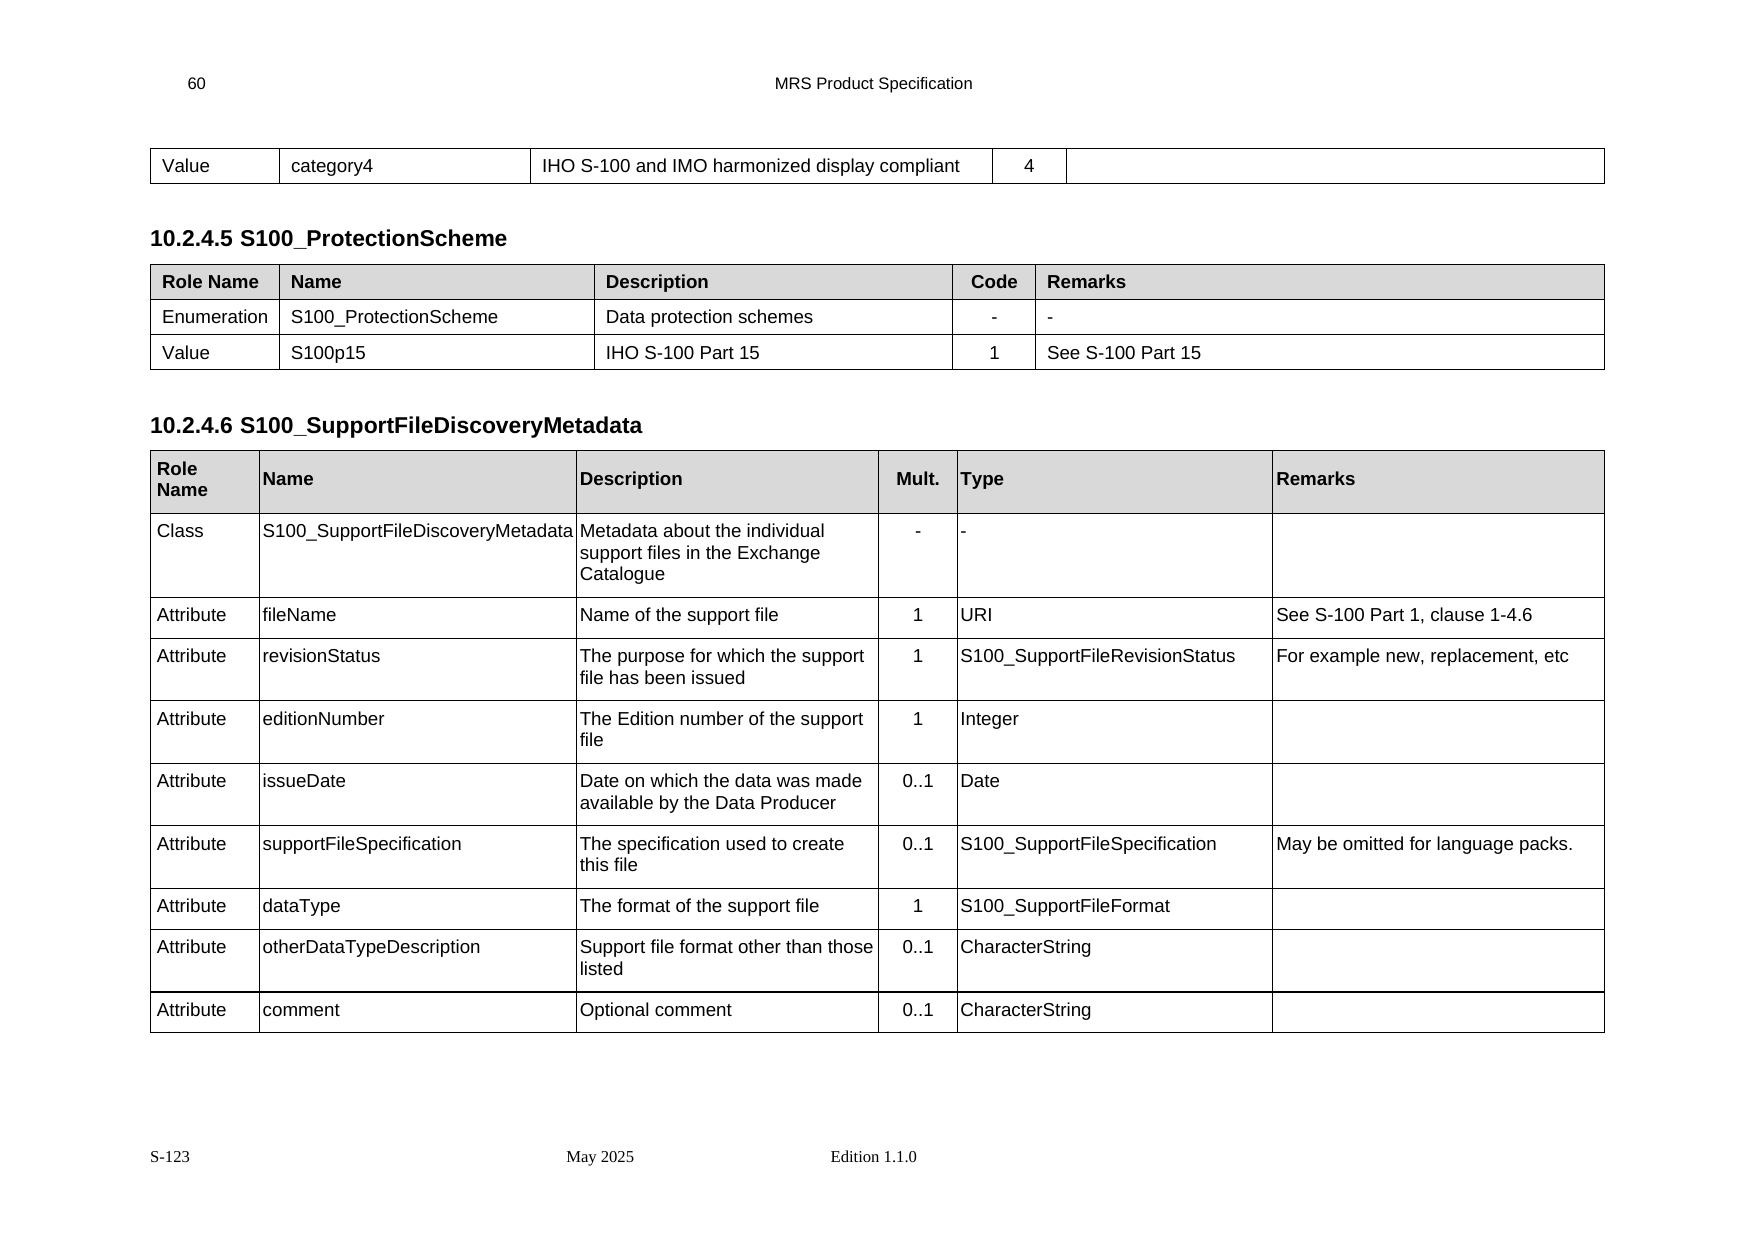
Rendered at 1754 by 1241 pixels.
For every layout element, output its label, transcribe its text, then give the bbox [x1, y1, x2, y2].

table_cell editionNumber [260, 701, 576, 763]
table_cell comment [260, 993, 576, 1032]
table_cell CharacterString [958, 930, 1272, 991]
table_cell May be omitted for language packs. [1273, 826, 1604, 888]
table_cell - [879, 514, 957, 597]
table_cell Class [151, 514, 259, 597]
table_cell The Edition number of the support file [577, 701, 878, 763]
table_cell [1273, 889, 1604, 929]
table_cell 1 [879, 889, 957, 929]
table_header Type [958, 451, 1272, 513]
table_cell [1273, 764, 1604, 825]
table_header Remarks [1036, 265, 1604, 299]
table_cell See S-100 Part 1, clause 1-4.6 [1273, 598, 1604, 638]
table_cell Attribute [151, 889, 259, 929]
table_cell Integer [958, 701, 1272, 763]
table_cell - [958, 514, 1272, 597]
table_cell [1273, 701, 1604, 763]
table_cell Attribute [151, 764, 259, 825]
table_cell Name of the support file [577, 598, 878, 638]
table_cell category4 [280, 149, 530, 183]
table_cell Date on which the data was made available by the Data Producer [577, 764, 878, 825]
table_cell Attribute [151, 993, 259, 1032]
table_cell See S-100 Part 15 [1036, 335, 1604, 369]
table_cell 1 [879, 639, 957, 700]
table_cell Data protection schemes [595, 300, 952, 334]
table_cell Date [958, 764, 1272, 825]
table_cell Metadata about the individual support files in the Exchange Catalogue [577, 514, 878, 597]
table_cell 4 [993, 149, 1066, 183]
table_cell Attribute [151, 639, 259, 700]
table_cell 1 [953, 335, 1035, 369]
table_cell Attribute [151, 598, 259, 638]
table_cell Attribute [151, 930, 259, 991]
table_header Role Name [151, 451, 259, 513]
subtitle S100_ProtectionScheme [150, 225, 1604, 251]
table_cell S100_SupportFileRevisionStatus [958, 639, 1272, 700]
table_header Role Name [151, 265, 279, 299]
table_cell S100_SupportFileFormat [958, 889, 1272, 929]
table_cell [1273, 930, 1604, 991]
table_cell URI [958, 598, 1272, 638]
table_cell fileName [260, 598, 576, 638]
table_header Name [260, 451, 576, 513]
table_cell The specification used to create this file [577, 826, 878, 888]
table_header Name [280, 265, 594, 299]
table_cell supportFileSpecification [260, 826, 576, 888]
table_header Description [595, 265, 952, 299]
table_cell 0..1 [879, 930, 957, 991]
table_header Remarks [1273, 451, 1604, 513]
table_cell The format of the support file [577, 889, 878, 929]
table_cell The purpose for which the support file has been issued [577, 639, 878, 700]
table_cell otherDataTypeDescription [260, 930, 576, 991]
table_cell For example new, replacement, etc [1273, 639, 1604, 700]
table_cell Value [151, 335, 279, 369]
table_cell S100_SupportFileDiscoveryMetadata [260, 514, 576, 597]
table_cell [1067, 149, 1604, 183]
table_cell 0..1 [879, 764, 957, 825]
table_cell [1273, 514, 1604, 597]
table_cell - [1036, 300, 1604, 334]
table_cell S100p15 [280, 335, 594, 369]
table_cell 1 [879, 598, 957, 638]
table_cell Support file format other than those listed [577, 930, 878, 991]
table_cell Optional comment [577, 993, 878, 1032]
table_cell Attribute [151, 701, 259, 763]
table_header Description [577, 451, 878, 513]
table_cell [1273, 993, 1604, 1032]
table_cell Value [151, 149, 279, 183]
table_header Code [953, 265, 1035, 299]
table_cell revisionStatus [260, 639, 576, 700]
table_cell issueDate [260, 764, 576, 825]
table_cell CharacterString [958, 993, 1272, 1032]
table_cell IHO S-100 and IMO harmonized display compliant [531, 149, 992, 183]
table_header Mult. [879, 451, 957, 513]
subtitle S100_SupportFileDiscoveryMetadata [150, 412, 1604, 438]
table_cell 0..1 [879, 826, 957, 888]
table_cell 1 [879, 701, 957, 763]
table_cell Enumeration [151, 300, 279, 334]
table_cell S100_SupportFileSpecification [958, 826, 1272, 888]
table_cell S100_ProtectionScheme [280, 300, 594, 334]
table_cell Attribute [151, 826, 259, 888]
table_cell - [953, 300, 1035, 334]
table_cell 0..1 [879, 993, 957, 1032]
table_cell IHO S-100 Part 15 [595, 335, 952, 369]
table_cell dataType [260, 889, 576, 929]
